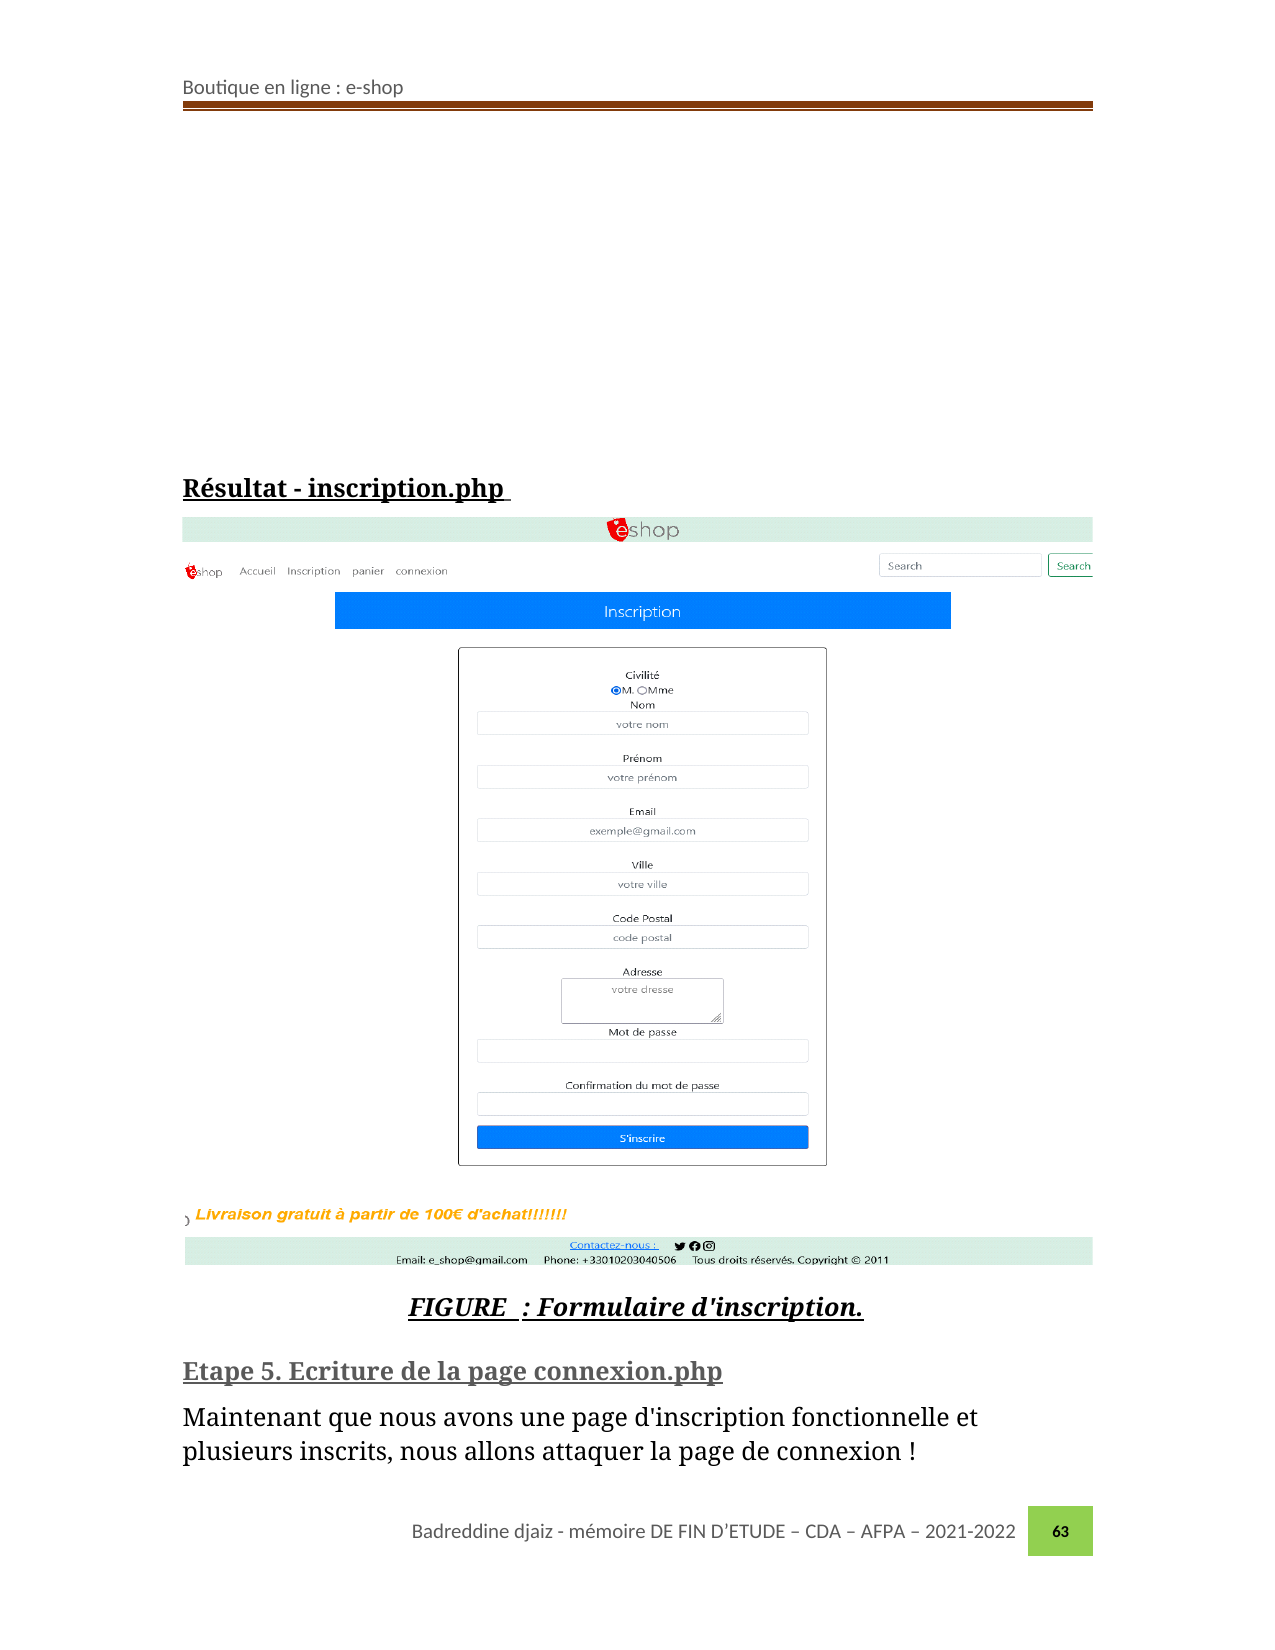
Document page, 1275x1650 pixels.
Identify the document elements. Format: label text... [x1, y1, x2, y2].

text FIGURE : Formulaire d'inscription. [182, 1290, 1093, 1324]
text Résultat - inscription.php [182, 471, 1093, 505]
text Etape 5. Ecriture de la page connexion.php [182, 1353, 1093, 1387]
picture [182, 517, 1093, 1265]
